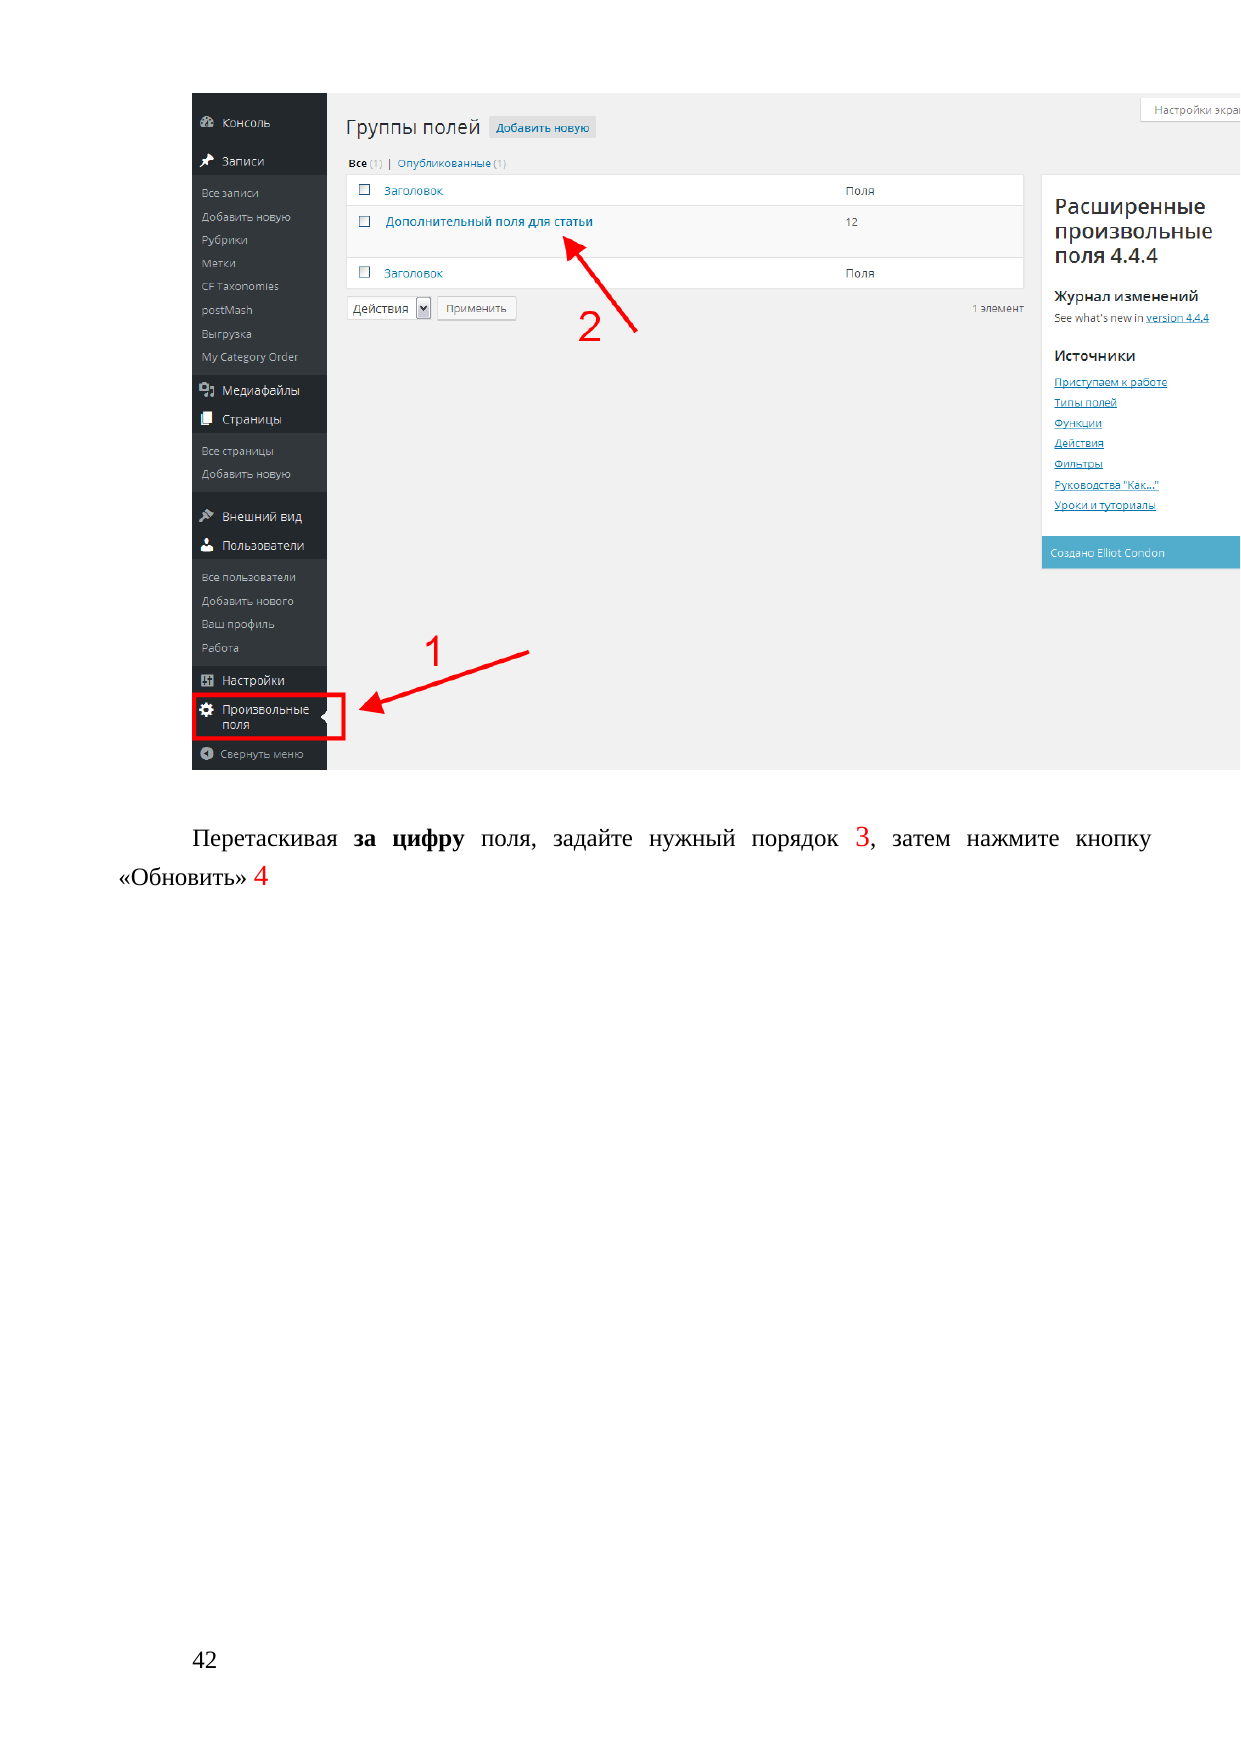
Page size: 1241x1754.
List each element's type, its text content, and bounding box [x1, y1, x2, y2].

picture [192, 93, 1241, 770]
text Перетаскивая за цифру поля, задайте нужный порядок 3, затем нажмите кнопку «Обновить» 4 [118, 819, 1152, 891]
